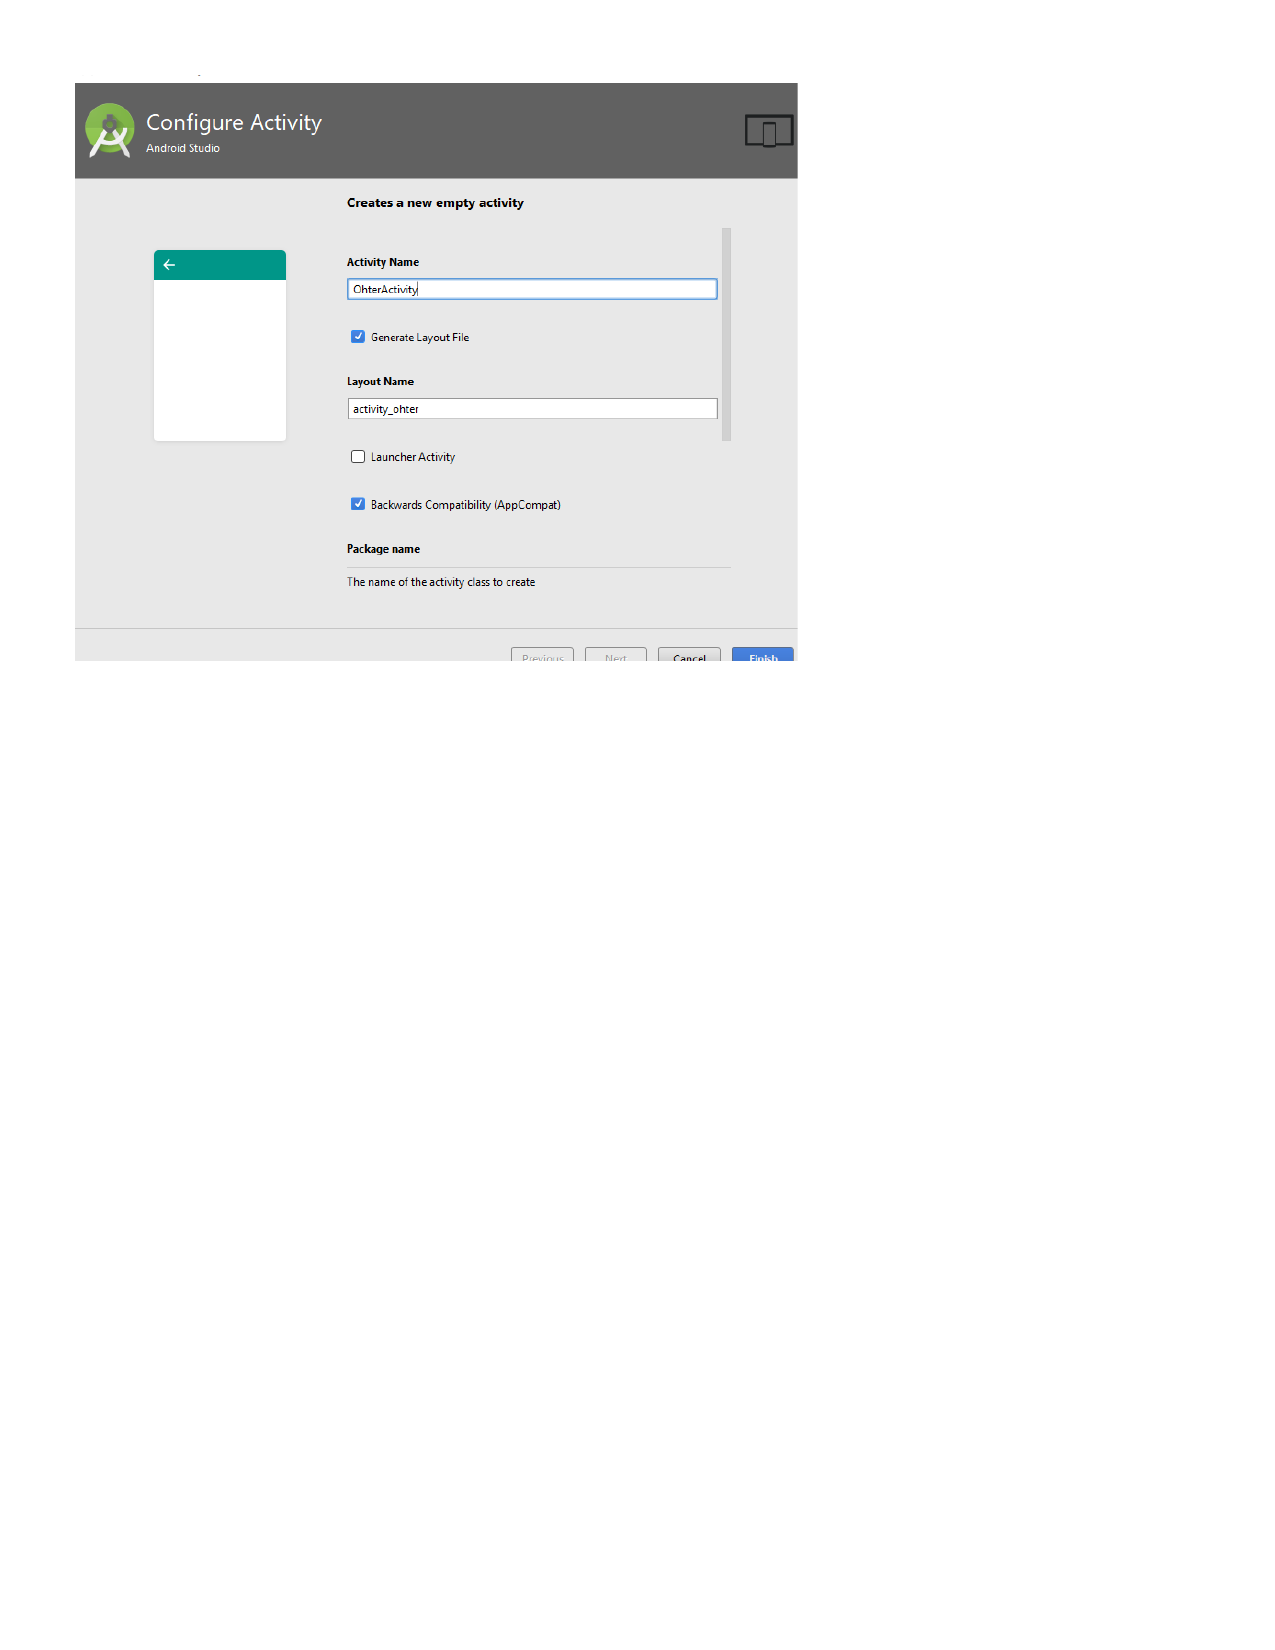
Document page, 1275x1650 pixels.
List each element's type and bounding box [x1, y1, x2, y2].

picture [75, 75, 798, 661]
